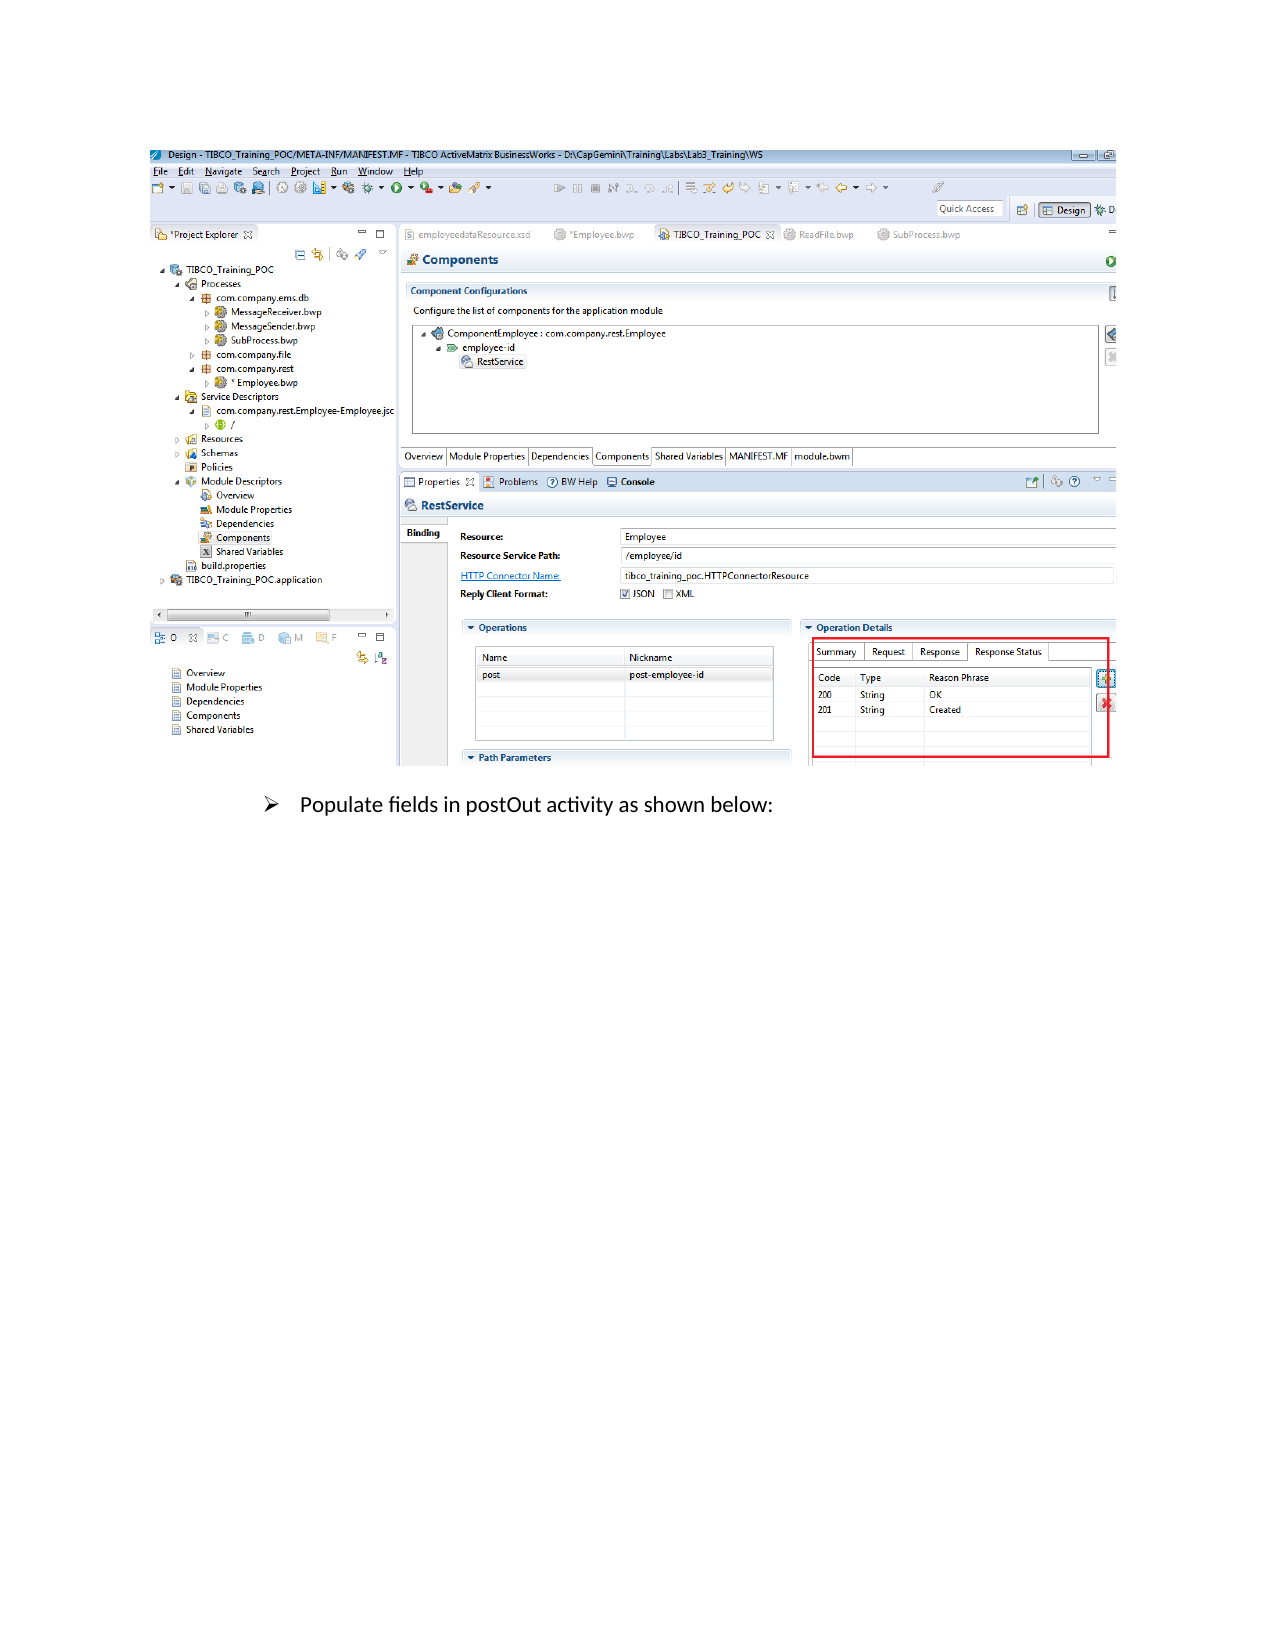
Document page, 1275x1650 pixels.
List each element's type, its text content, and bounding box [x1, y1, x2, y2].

list Populate fields in postOut activity as shown below: [262, 791, 1125, 819]
picture [150, 150, 1117, 766]
